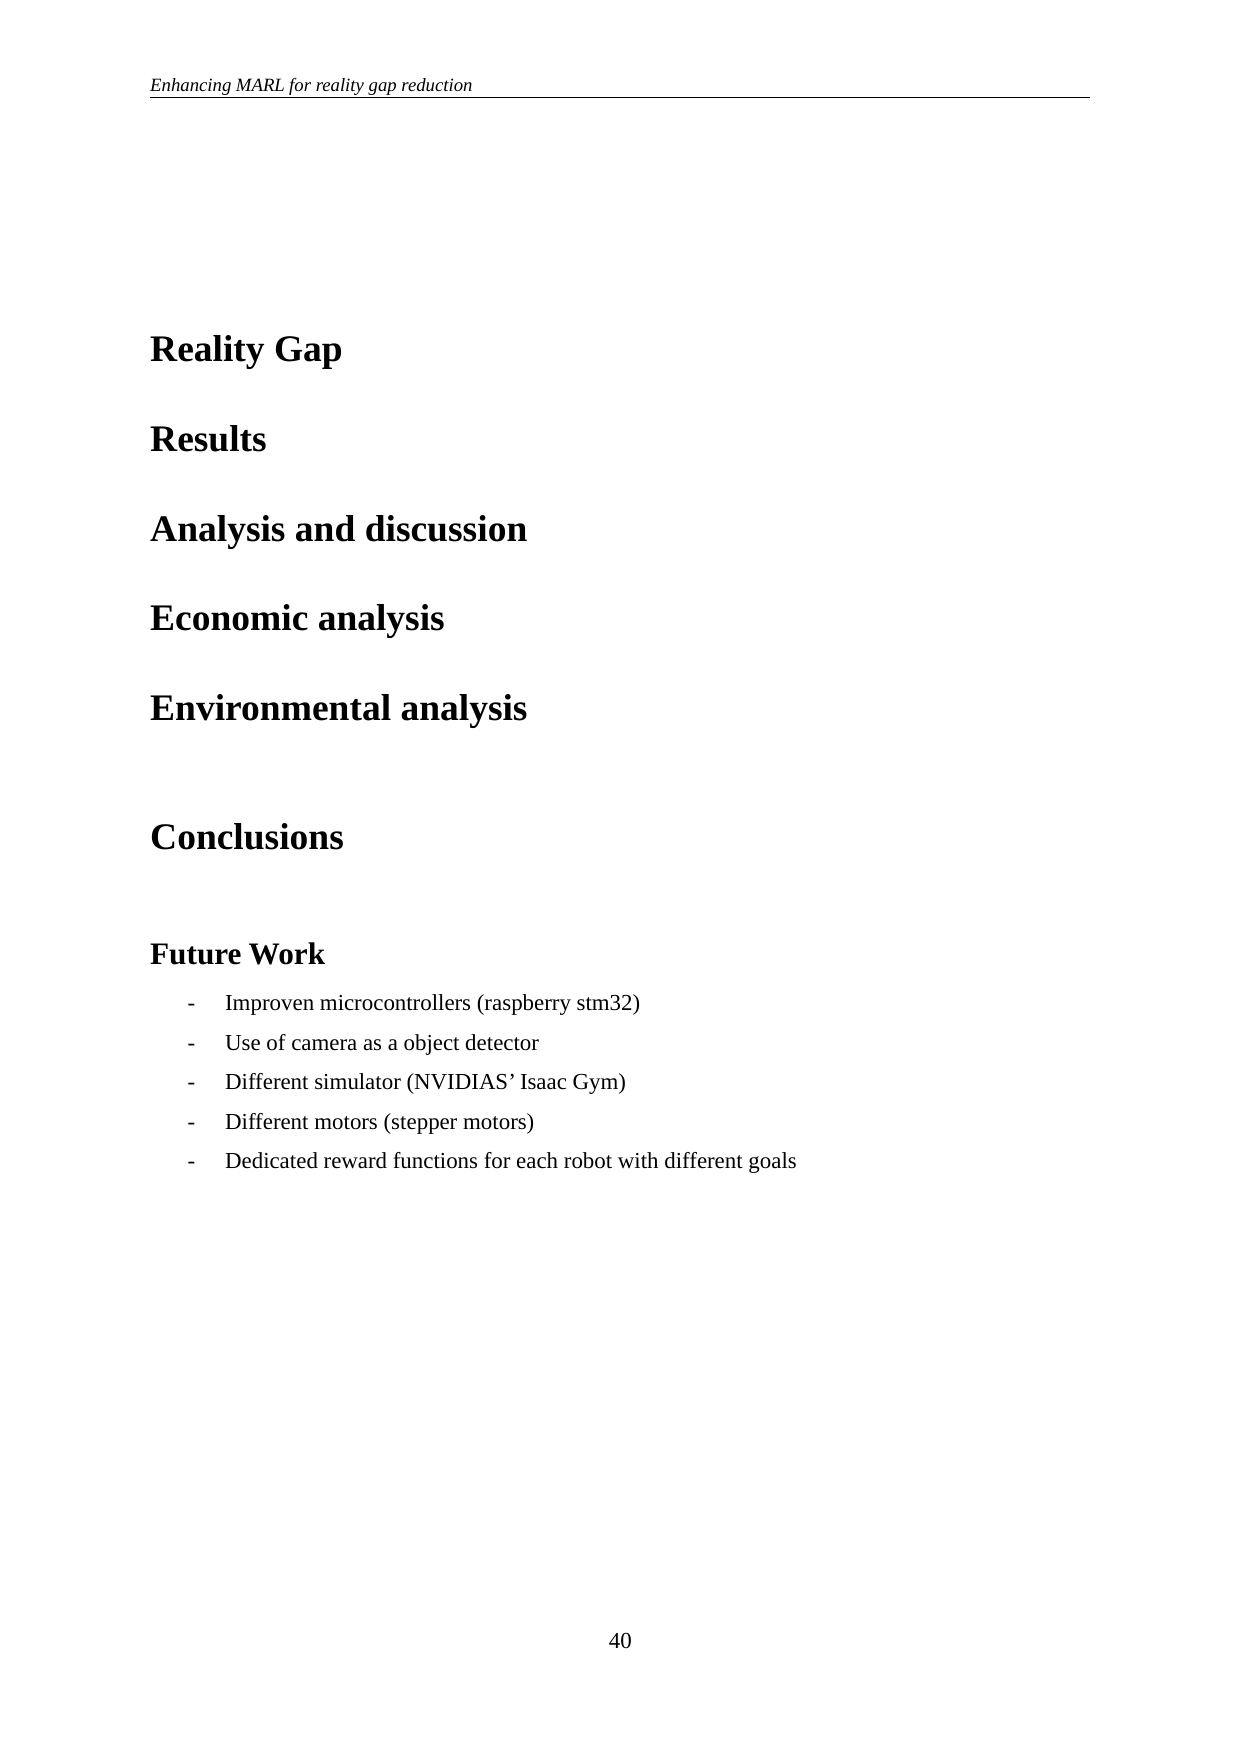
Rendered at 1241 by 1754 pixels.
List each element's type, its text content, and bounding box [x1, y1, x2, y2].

list Different simulator (NVIDIAS’ Isaac Gym) [187, 1068, 1090, 1095]
subtitle Economic analysis [150, 596, 1090, 639]
subtitle Reality Gap [150, 327, 1090, 370]
list Dedicated reward functions for each robot with different goals [187, 1147, 1090, 1174]
subtitle Environmental analysis [150, 686, 1090, 729]
subtitle Analysis and discussion [150, 506, 1090, 549]
list Different motors (stepper motors) [187, 1108, 1090, 1134]
subtitle Conclusions [150, 815, 1090, 858]
list Use of camera as a object detector [187, 1029, 1090, 1055]
subtitle Future Work [150, 936, 1090, 971]
list Improven microcontrollers (raspberry stm32) [187, 989, 1090, 1016]
subtitle Results [150, 416, 1090, 459]
